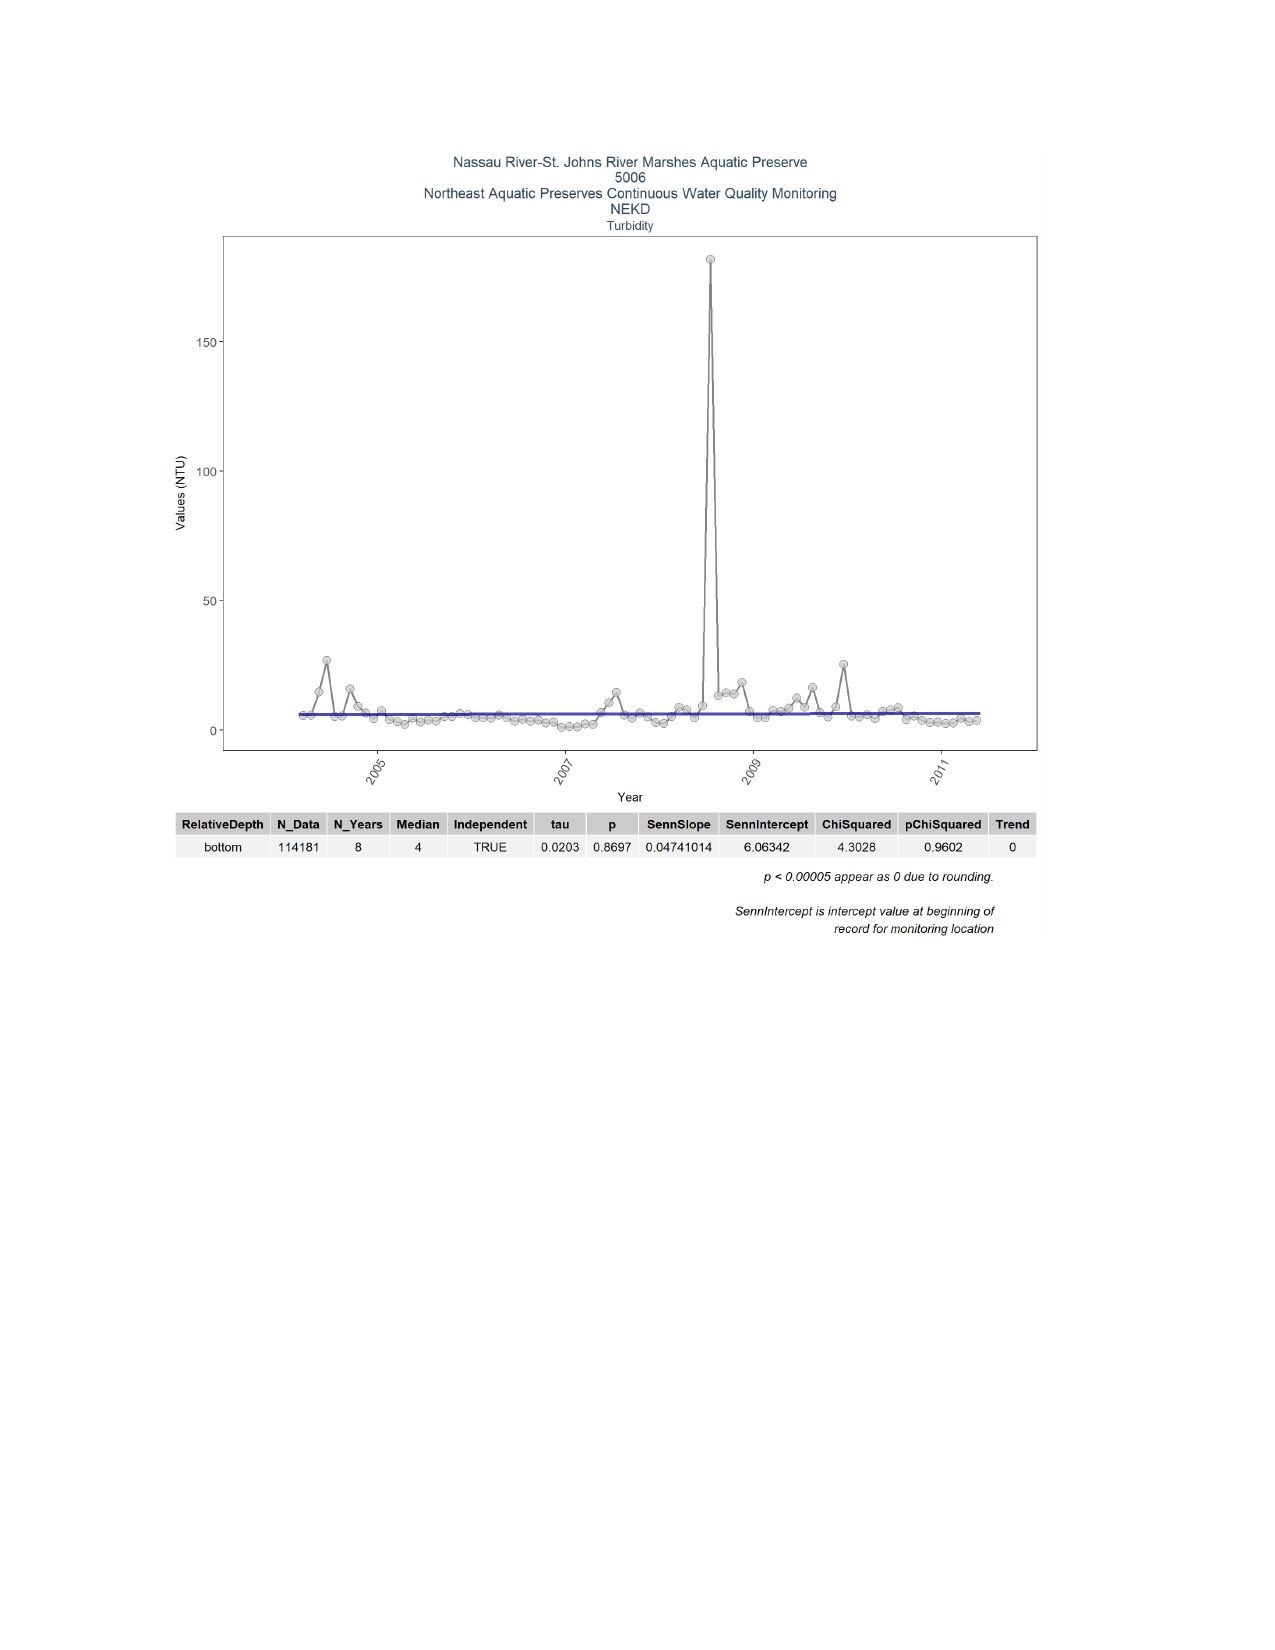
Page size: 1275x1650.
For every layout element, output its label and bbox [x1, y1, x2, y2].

picture [168, 150, 1044, 938]
